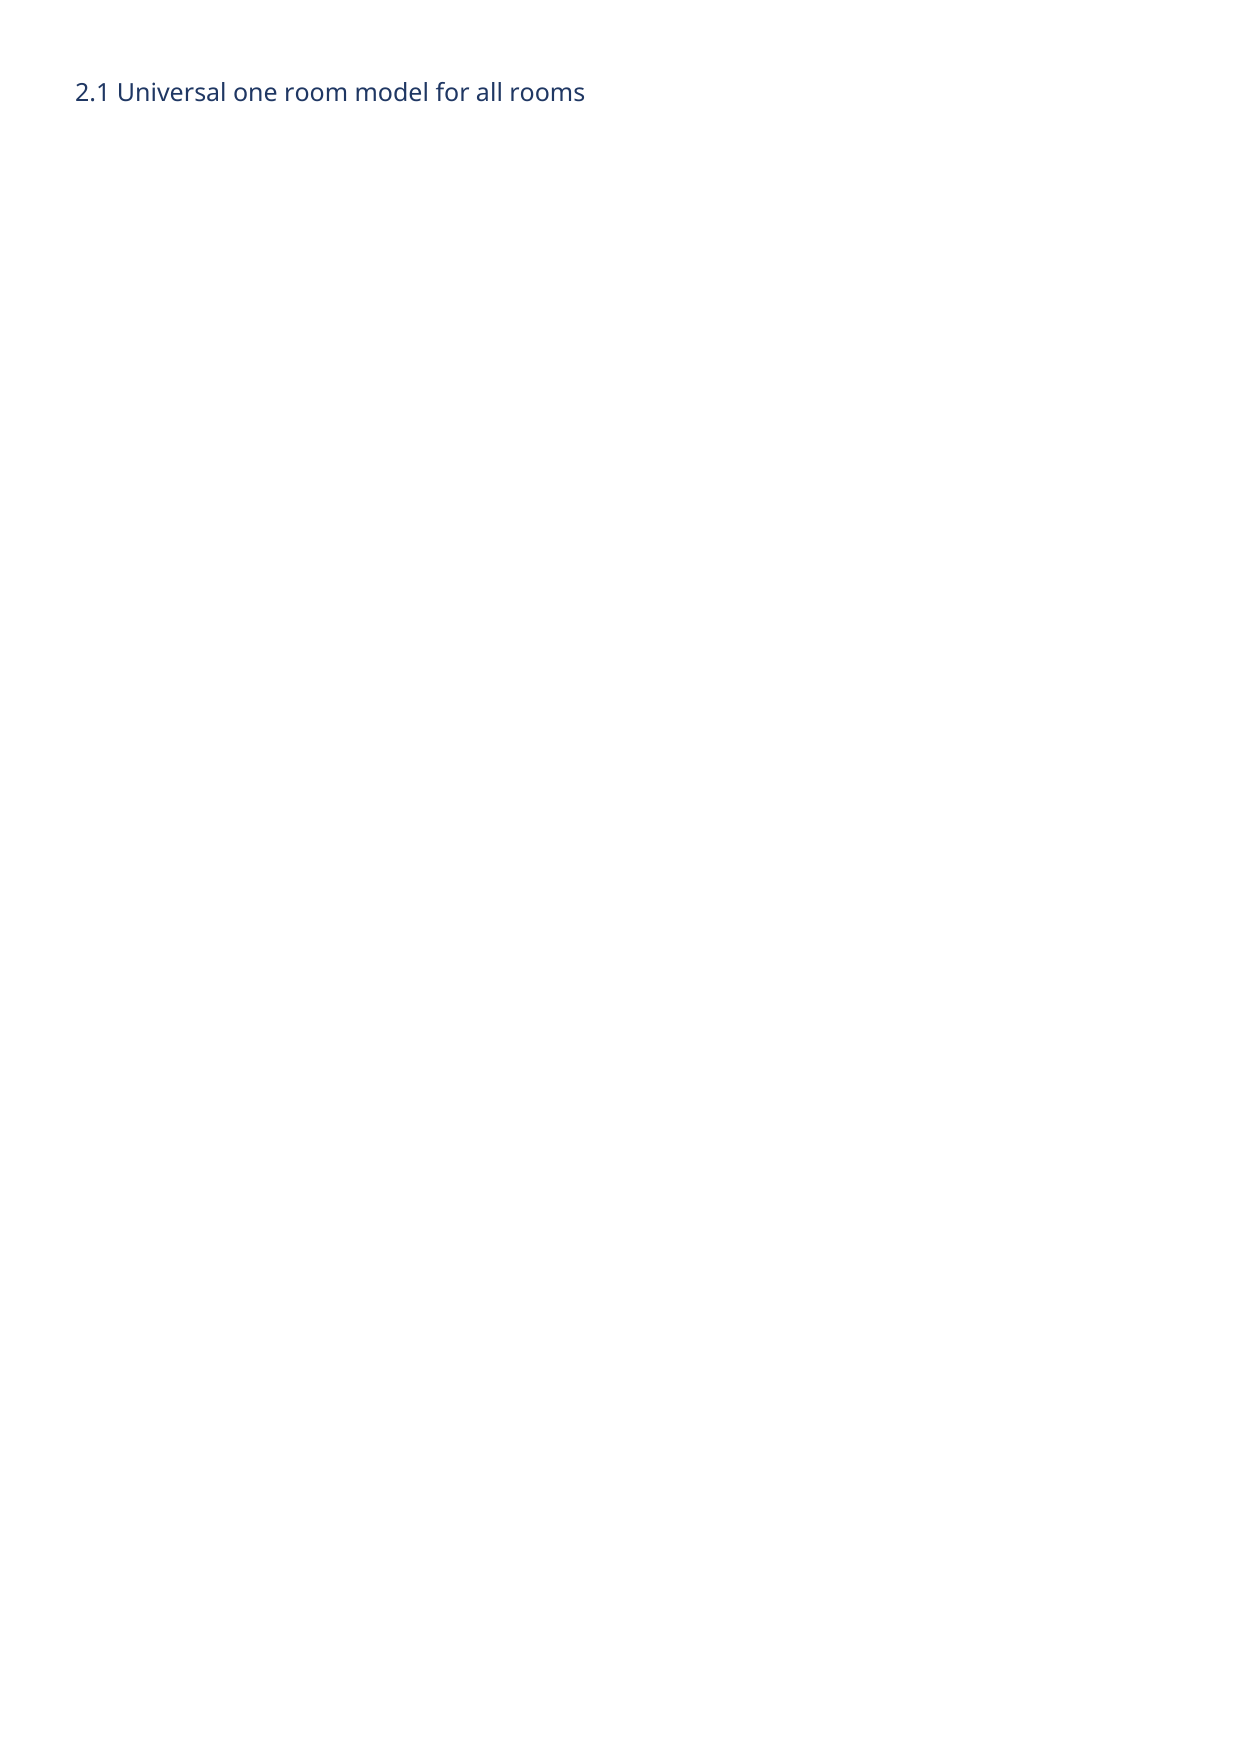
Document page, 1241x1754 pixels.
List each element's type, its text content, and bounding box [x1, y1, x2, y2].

subtitle 2.1 Universal one room model for all rooms [75, 75, 1165, 109]
